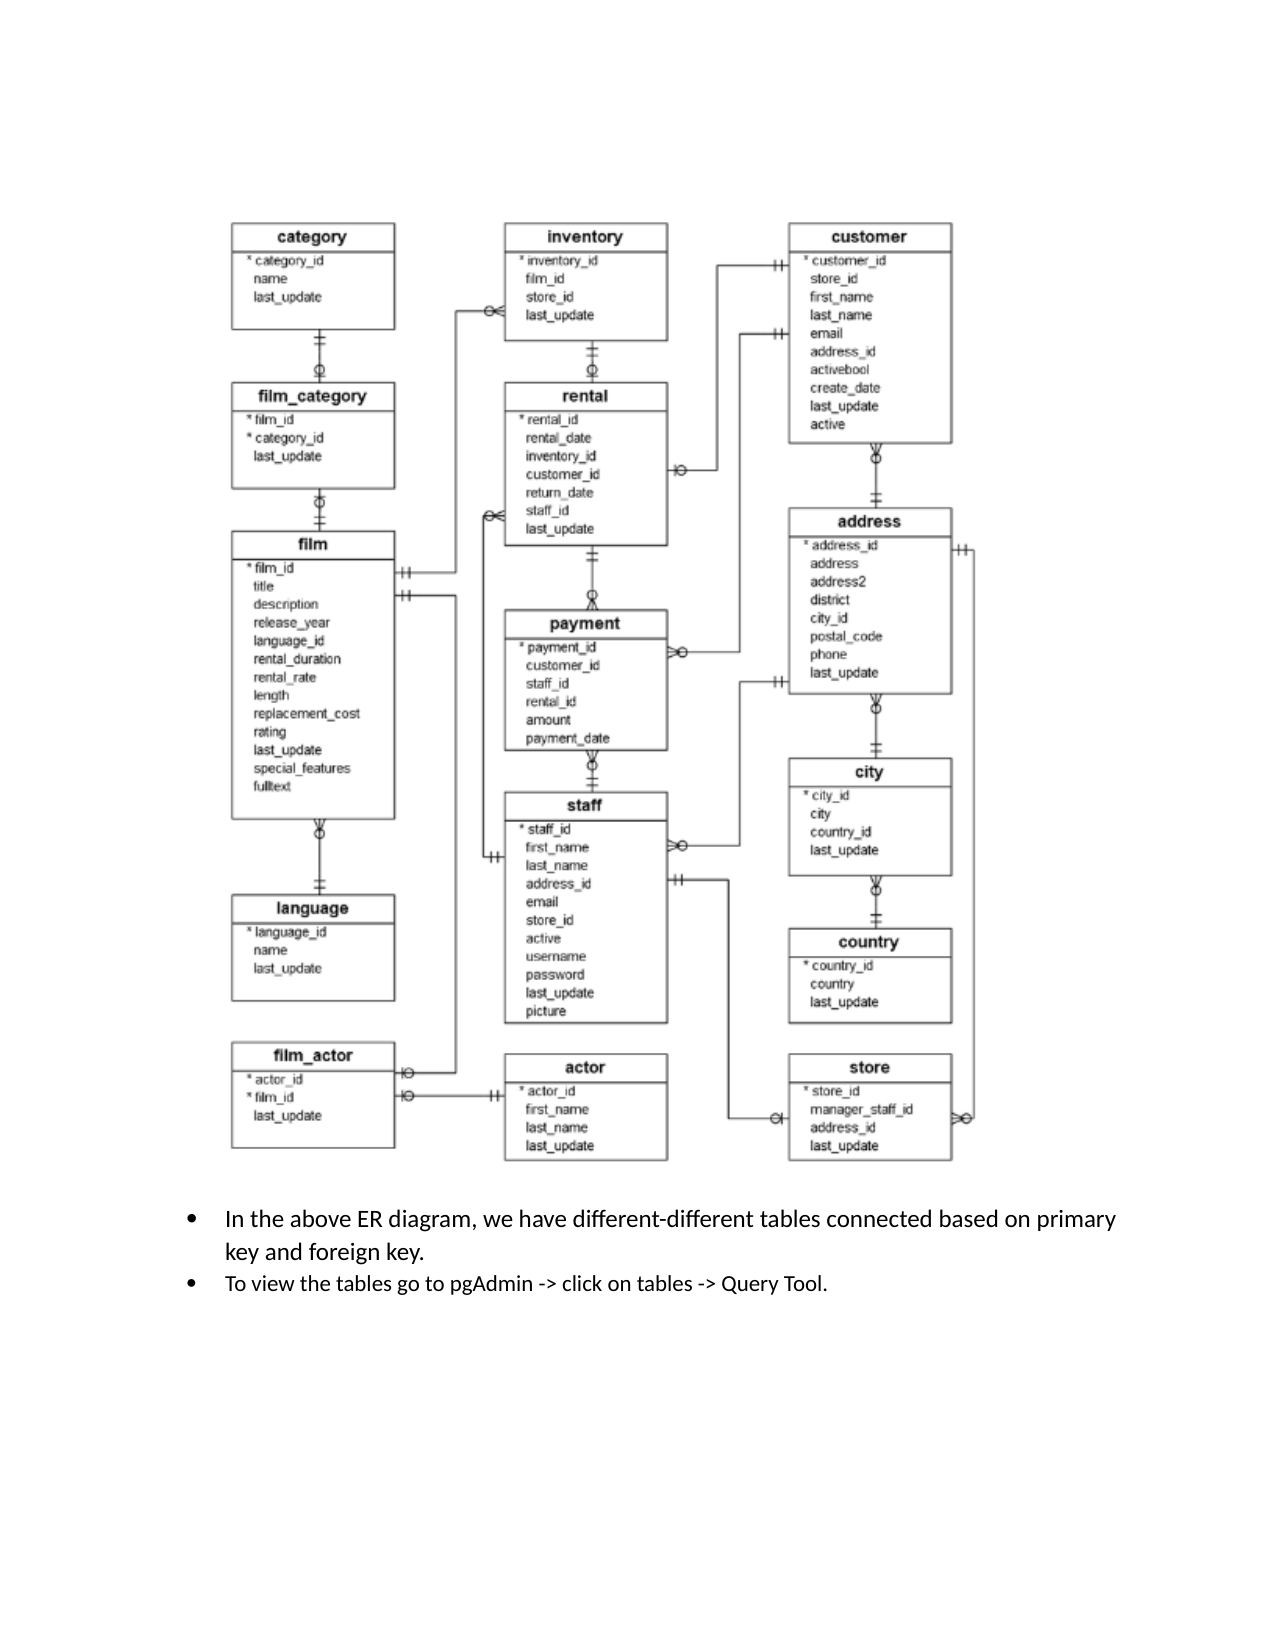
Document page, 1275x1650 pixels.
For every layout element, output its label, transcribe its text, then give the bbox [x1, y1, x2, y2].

list To view the tables go to pgAdmin -> click on tables -> Query Tool. [187, 1269, 1125, 1297]
list In the above ER diagram, we have different-different tables connected based on primary key and foreign key. [187, 1203, 1125, 1267]
picture [150, 196, 994, 1185]
